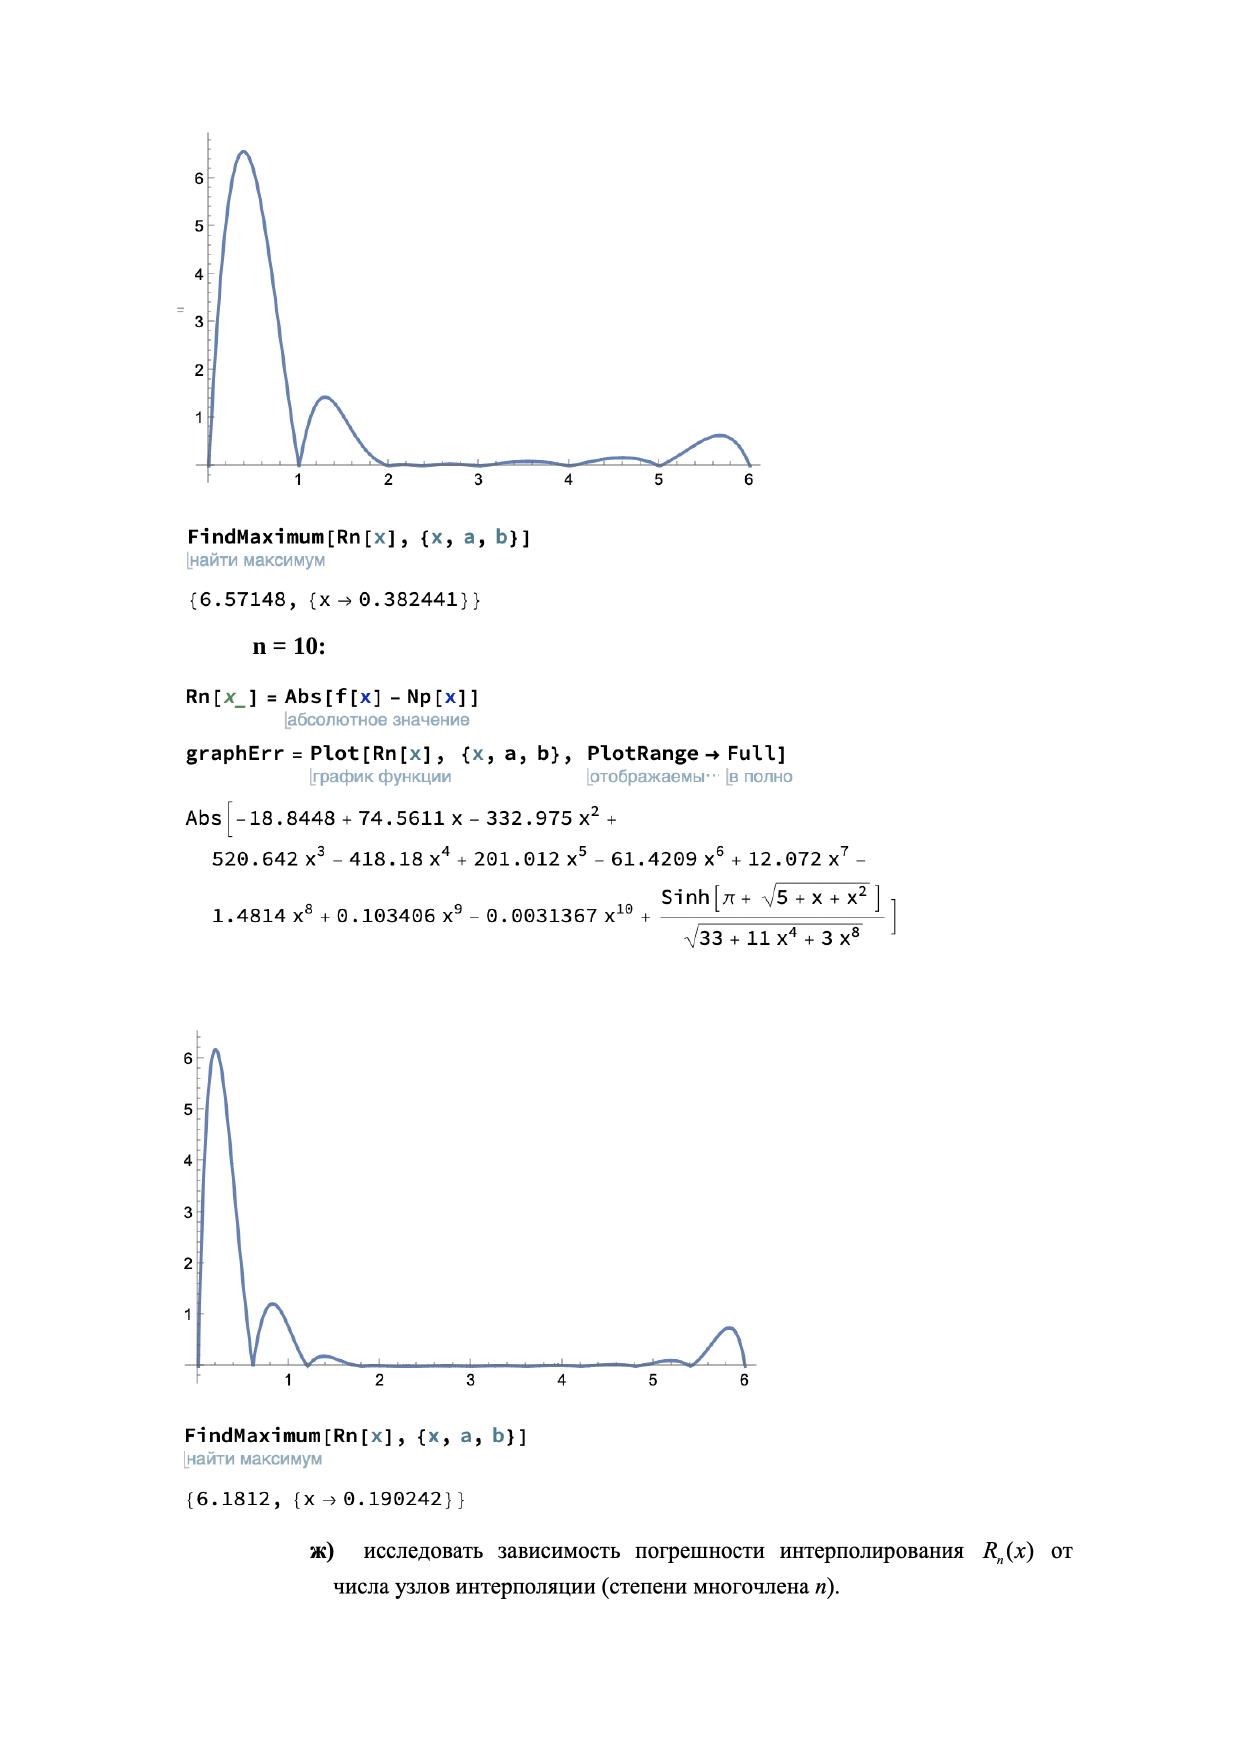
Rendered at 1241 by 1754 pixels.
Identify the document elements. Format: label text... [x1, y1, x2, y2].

text n = 10: [177, 631, 1152, 659]
picture [177, 1016, 1152, 1516]
picture [177, 678, 1152, 950]
picture [177, 516, 1152, 612]
picture [177, 118, 1152, 498]
picture [177, 1534, 1152, 1619]
